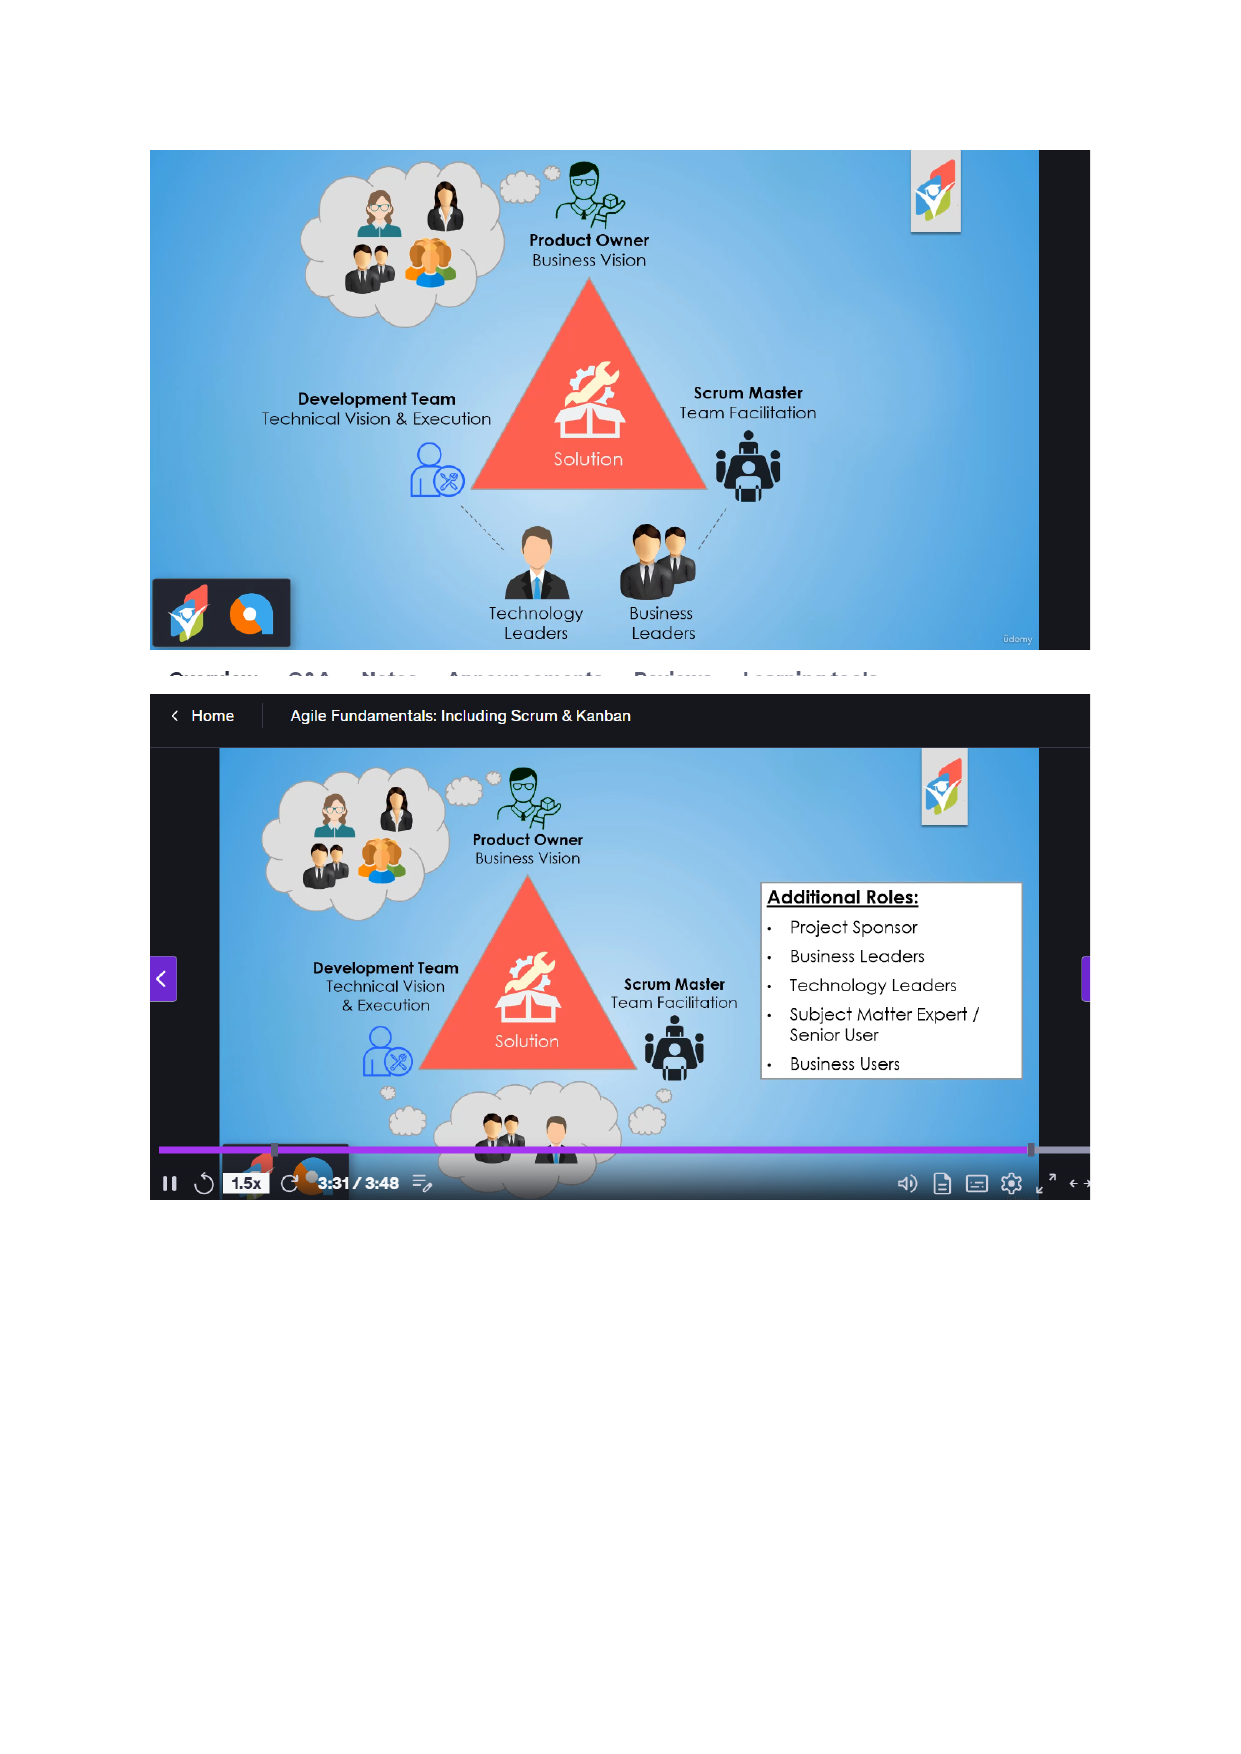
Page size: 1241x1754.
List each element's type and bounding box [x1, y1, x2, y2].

picture [150, 150, 1091, 676]
picture [150, 694, 1091, 1200]
